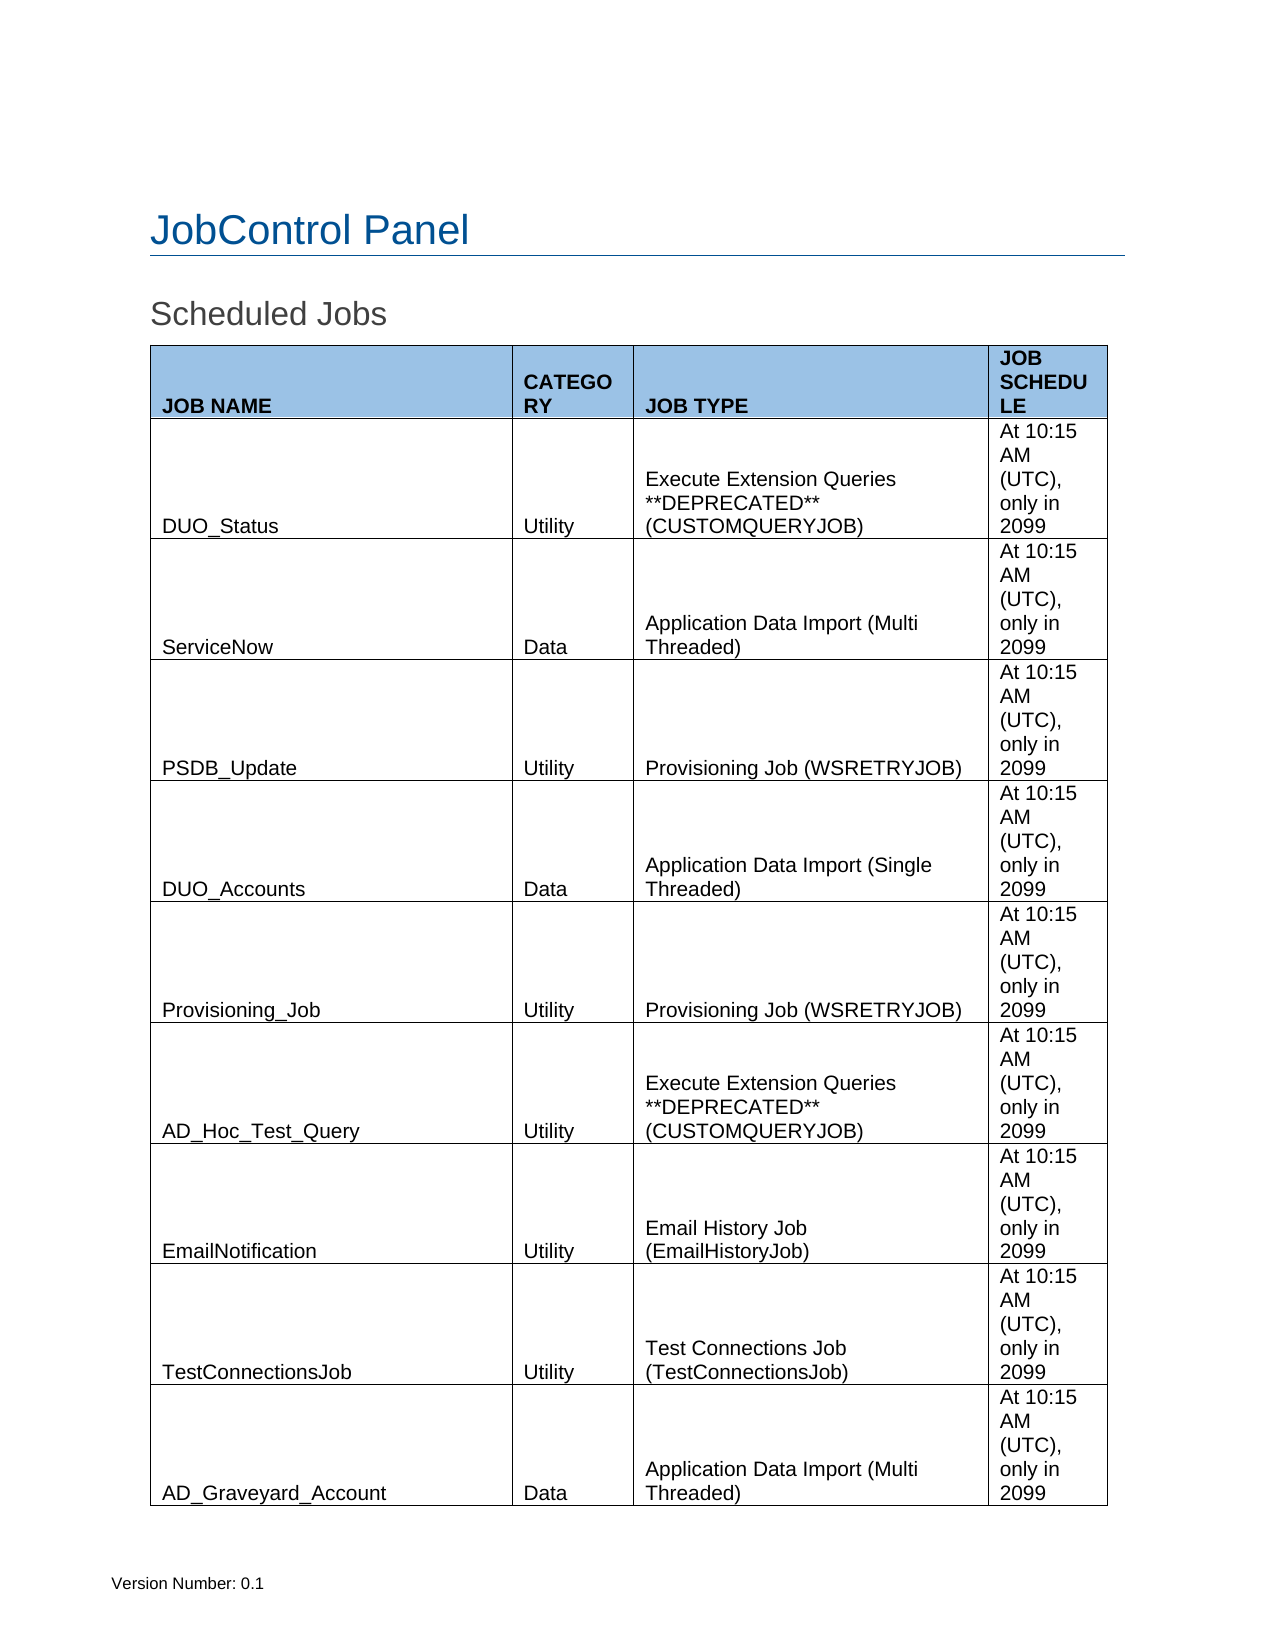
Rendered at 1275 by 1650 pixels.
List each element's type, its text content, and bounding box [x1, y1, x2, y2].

table_cell Execute Extension Queries **DEPRECATED** (CUSTOMQUERYJOB) [634, 1023, 988, 1142]
table_cell AD_Graveyard_Account [151, 1385, 512, 1505]
table_cell At 10:15 AM (UTC), only in 2099 [989, 781, 1107, 901]
table_cell At 10:15 AM (UTC), only in 2099 [989, 1144, 1107, 1263]
table_cell DUO_Accounts [151, 781, 512, 901]
table_cell Email History Job (EmailHistoryJob) [634, 1144, 988, 1263]
table_cell PSDB_Update [151, 660, 512, 780]
table_header JOB NAME [151, 346, 512, 417]
table_cell Data [513, 1385, 633, 1505]
table_cell Provisioning Job (WSRETRYJOB) [634, 902, 988, 1022]
table_cell TestConnectionsJob [151, 1264, 512, 1384]
subtitle Scheduled Jobs [150, 293, 1125, 332]
table_cell Utility [513, 1264, 633, 1384]
table_header CATEGORY [513, 346, 633, 417]
table_cell At 10:15 AM (UTC), only in 2099 [989, 1023, 1107, 1142]
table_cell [634, 1385, 988, 1505]
table_header JOB SCHEDULE [989, 346, 1107, 417]
table_cell Utility [513, 1144, 633, 1263]
table_cell Utility [513, 419, 633, 538]
table_cell Provisioning Job (WSRETRYJOB) [634, 660, 988, 780]
table_cell At 10:15 AM (UTC), only in 2099 [989, 902, 1107, 1022]
table_cell Data [513, 781, 633, 901]
table_cell Test Connections Job (TestConnectionsJob) [634, 1264, 988, 1384]
table_cell DUO_Status [151, 419, 512, 538]
table_cell At 10:15 AM (UTC), only in 2099 [989, 419, 1107, 538]
table_cell Utility [513, 1023, 633, 1142]
table_cell Execute Extension Queries **DEPRECATED** (CUSTOMQUERYJOB) [634, 419, 988, 538]
table_cell At 10:15 AM (UTC), only in 2099 [989, 660, 1107, 780]
table_cell Utility [513, 660, 633, 780]
table_cell EmailNotification [151, 1144, 512, 1263]
table_cell Application Data Import (Multi Threaded) [634, 539, 988, 659]
table_cell At 10:15 AM (UTC), only in 2099 [989, 1264, 1107, 1384]
table_cell ServiceNow [151, 539, 512, 659]
table_cell Application Data Import (Single Threaded) [634, 781, 988, 901]
table_cell AD_Hoc_Test_Query [151, 1023, 512, 1142]
table_cell Data [513, 539, 633, 659]
table_header JOB TYPE [634, 346, 988, 417]
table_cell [989, 1385, 1107, 1505]
table_cell At 10:15 AM (UTC), only in 2099 [989, 539, 1107, 659]
table_cell Provisioning_Job [151, 902, 512, 1022]
table_cell Utility [513, 902, 633, 1022]
subtitle JobControl Panel [150, 205, 1125, 255]
